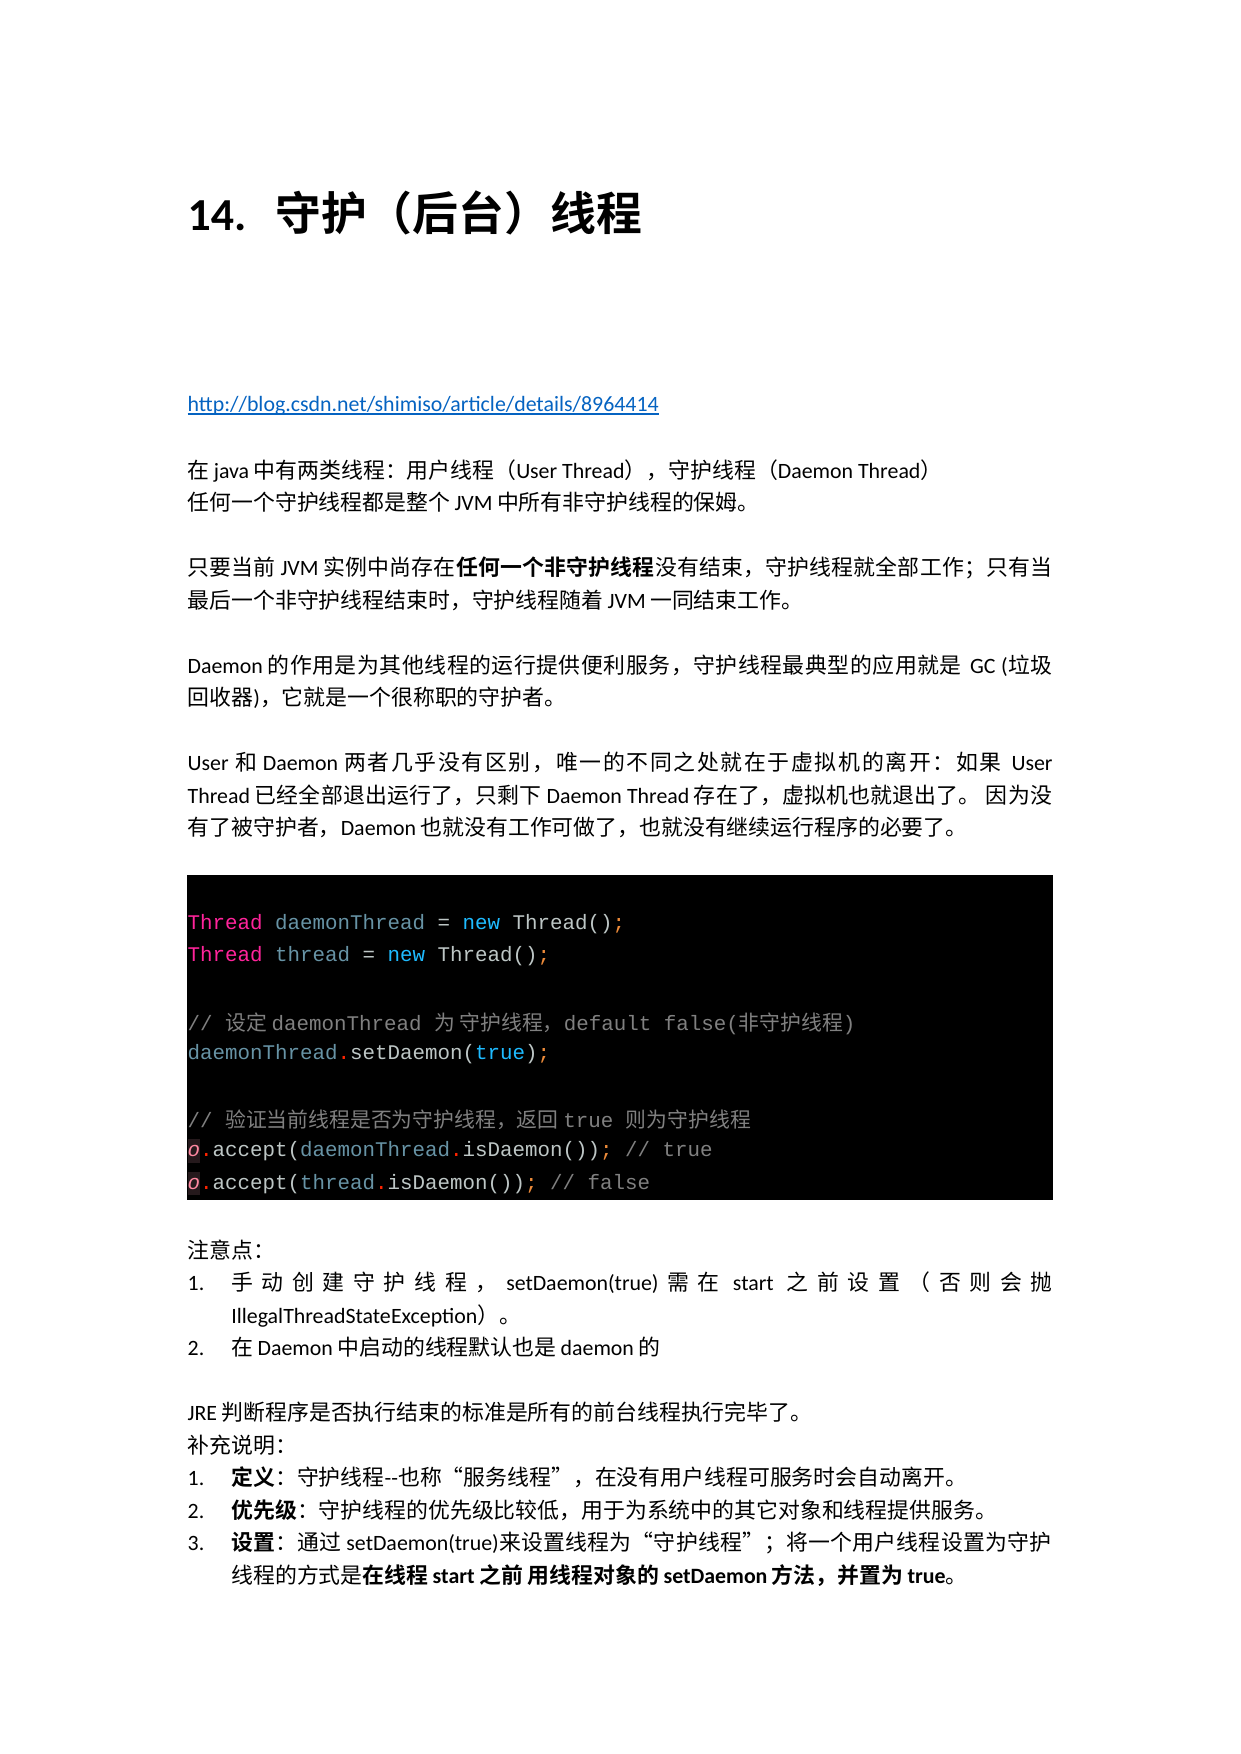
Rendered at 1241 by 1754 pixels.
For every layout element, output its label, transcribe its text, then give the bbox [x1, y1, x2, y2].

text 注意点： [187, 1232, 1053, 1265]
list 优先级：守护线程的优先级比较低，用于为系统中的其它对象和线程提供服务。 [187, 1492, 1053, 1525]
text 在java中有两类线程：用户线程（User Thread），守护线程（Daemon Thread） [187, 452, 1053, 485]
list 设置：通过setDaemon(true)来设置线程为“守护线程”；将一个用户线程设置为守护线程的方式是在线程start之前 用线程对象的setDaemon方法，并置为true。 [187, 1525, 1053, 1590]
text Daemon的作用是为其他线程的运行提供便利服务，守护线程最典型的应用就是 GC (垃圾回收器)，它就是一个很称职的守护者。 [187, 647, 1053, 712]
subtitle 守护（后台）线程 [187, 162, 1053, 259]
text 补充说明： [187, 1427, 1053, 1460]
text Thread daemonThread = new Thread(); Thread thread = new Thread(); // 设定 daemonThread 为 守护线程，default false(非守护线程) daemonThread.setDaemon(true); // 验证当前线程是否为守护线程，返回 true 则为守护线程 o.accept(daemonThread.isDaemon()); // true o.accept(thread.isDaemon()); // false [187, 875, 1053, 1200]
text http://blog.csdn.net/shimiso/article/details/8964414 [187, 387, 1053, 420]
list 手动创建守护线程，setDaemon(true)需在start之前设置（否则会抛IllegalThreadStateException）。 [187, 1265, 1053, 1330]
text 只要当前JVM实例中尚存在任何一个非守护线程没有结束，守护线程就全部工作；只有当最后一个非守护线程结束时，守护线程随着JVM一同结束工作。 [187, 550, 1053, 615]
list 在Daemon中启动的线程默认也是daemon的 [187, 1330, 1053, 1362]
text JRE判断程序是否执行结束的标准是所有的前台线程执行完毕了。 [187, 1395, 1053, 1427]
list 定义：守护线程--也称“服务线程”，在没有用户线程可服务时会自动离开。 [187, 1460, 1053, 1492]
text User和Daemon两者几乎没有区别，唯一的不同之处就在于虚拟机的离开：如果 User Thread已经全部退出运行了，只剩下Daemon Thread存在了，虚拟机也就退出了。 因为没有了被守护者，Daemon也就没有工作可做了，也就没有继续运行程序的必要了。 [187, 745, 1053, 842]
text 任何一个守护线程都是整个JVM中所有非守护线程的保姆。 [187, 485, 1053, 517]
